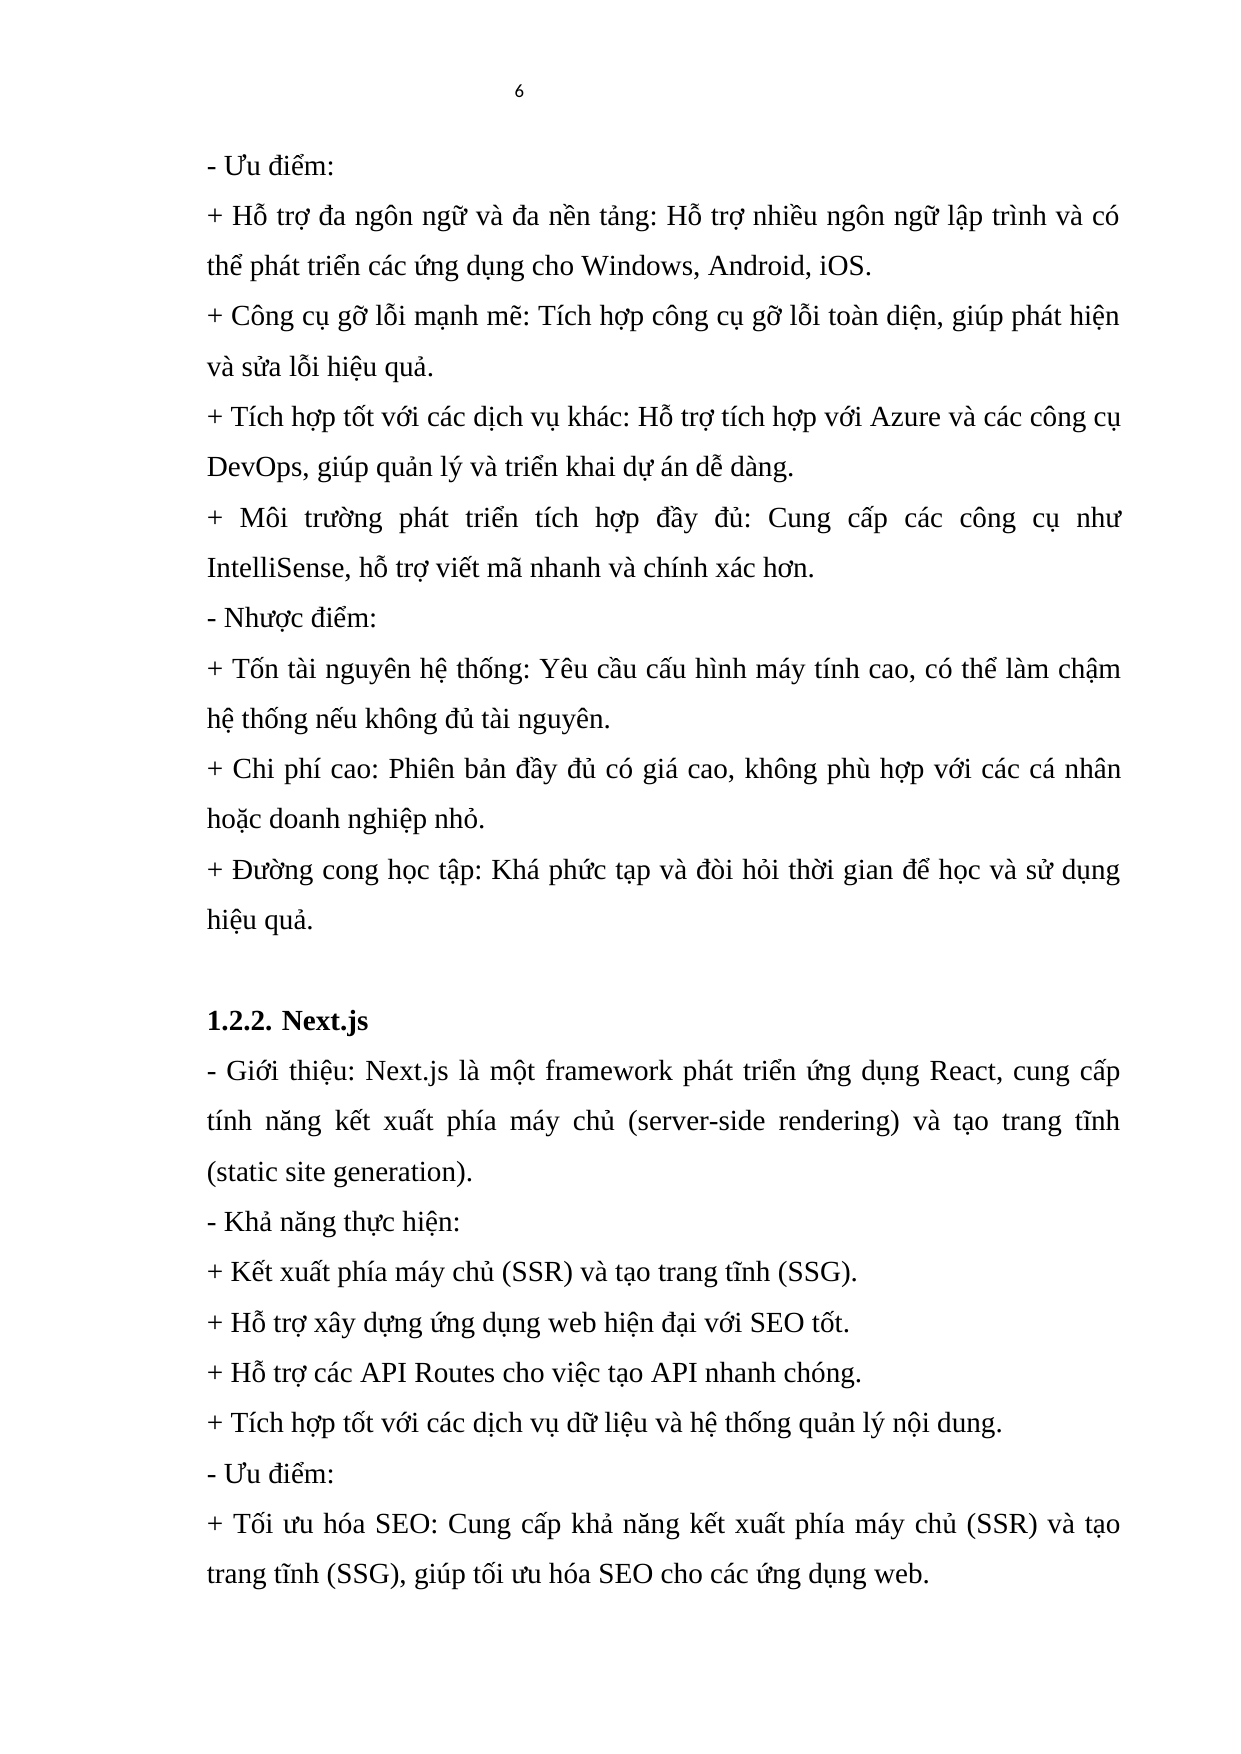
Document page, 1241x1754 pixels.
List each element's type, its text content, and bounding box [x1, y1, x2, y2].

text + Môi trường phát triển tích hợp đầy đủ: Cung cấp các công cụ như IntelliSense, hỗ trợ viết mã nhanh và chính xác hơn. [207, 500, 1122, 584]
text + Công cụ gỡ lỗi mạnh mẽ: Tích hợp công cụ gỡ lỗi toàn diện, giúp phát hiện và sửa lỗi hiệu quả. [207, 298, 1122, 382]
text - Khả năng thực hiện: [207, 1204, 1122, 1238]
text + Hỗ trợ đa ngôn ngữ và đa nền tảng: Hỗ trợ nhiều ngôn ngữ lập trình và có thể phát triển các ứng dụng cho Windows, Android, iOS. [207, 198, 1122, 282]
text - Ưu điểm: [207, 1456, 1122, 1489]
text + Tích hợp tốt với các dịch vụ khác: Hỗ trợ tích hợp với Azure và các công cụ DevOps, giúp quản lý và triển khai dự án dễ dàng. [207, 399, 1122, 483]
text + Hỗ trợ các API Routes cho việc tạo API nhanh chóng. [207, 1355, 1122, 1389]
text - Ưu điểm: [207, 148, 1122, 181]
text + Kết xuất phía máy chủ (SSR) và tạo trang tĩnh (SSG). [207, 1254, 1122, 1288]
text + Đường cong học tập: Khá phức tạp và đòi hỏi thời gian để học và sử dụng hiệu quả. [207, 852, 1122, 936]
text + Chi phí cao: Phiên bản đầy đủ có giá cao, không phù hợp với các cá nhân hoặc doanh nghiệp nhỏ. [207, 751, 1122, 835]
text + Hỗ trợ xây dựng ứng dụng web hiện đại với SEO tốt. [207, 1305, 1122, 1338]
text + Tích hợp tốt với các dịch vụ dữ liệu và hệ thống quản lý nội dung. [207, 1405, 1122, 1439]
text - Giới thiệu: Next.js là một framework phát triển ứng dụng React, cung cấp tính năng kết xuất phía máy chủ (server-side rendering) và tạo trang tĩnh (static site generation). [207, 1053, 1122, 1187]
subtitle Next.js [207, 1003, 1122, 1036]
text + Tối ưu hóa SEO: Cung cấp khả năng kết xuất phía máy chủ (SSR) và tạo trang tĩnh (SSG), giúp tối ưu hóa SEO cho các ứng dụng web. [207, 1506, 1122, 1590]
text - Nhược điểm: [207, 600, 1122, 634]
text + Tốn tài nguyên hệ thống: Yêu cầu cấu hình máy tính cao, có thể làm chậm hệ thống nếu không đủ tài nguyên. [207, 651, 1122, 734]
